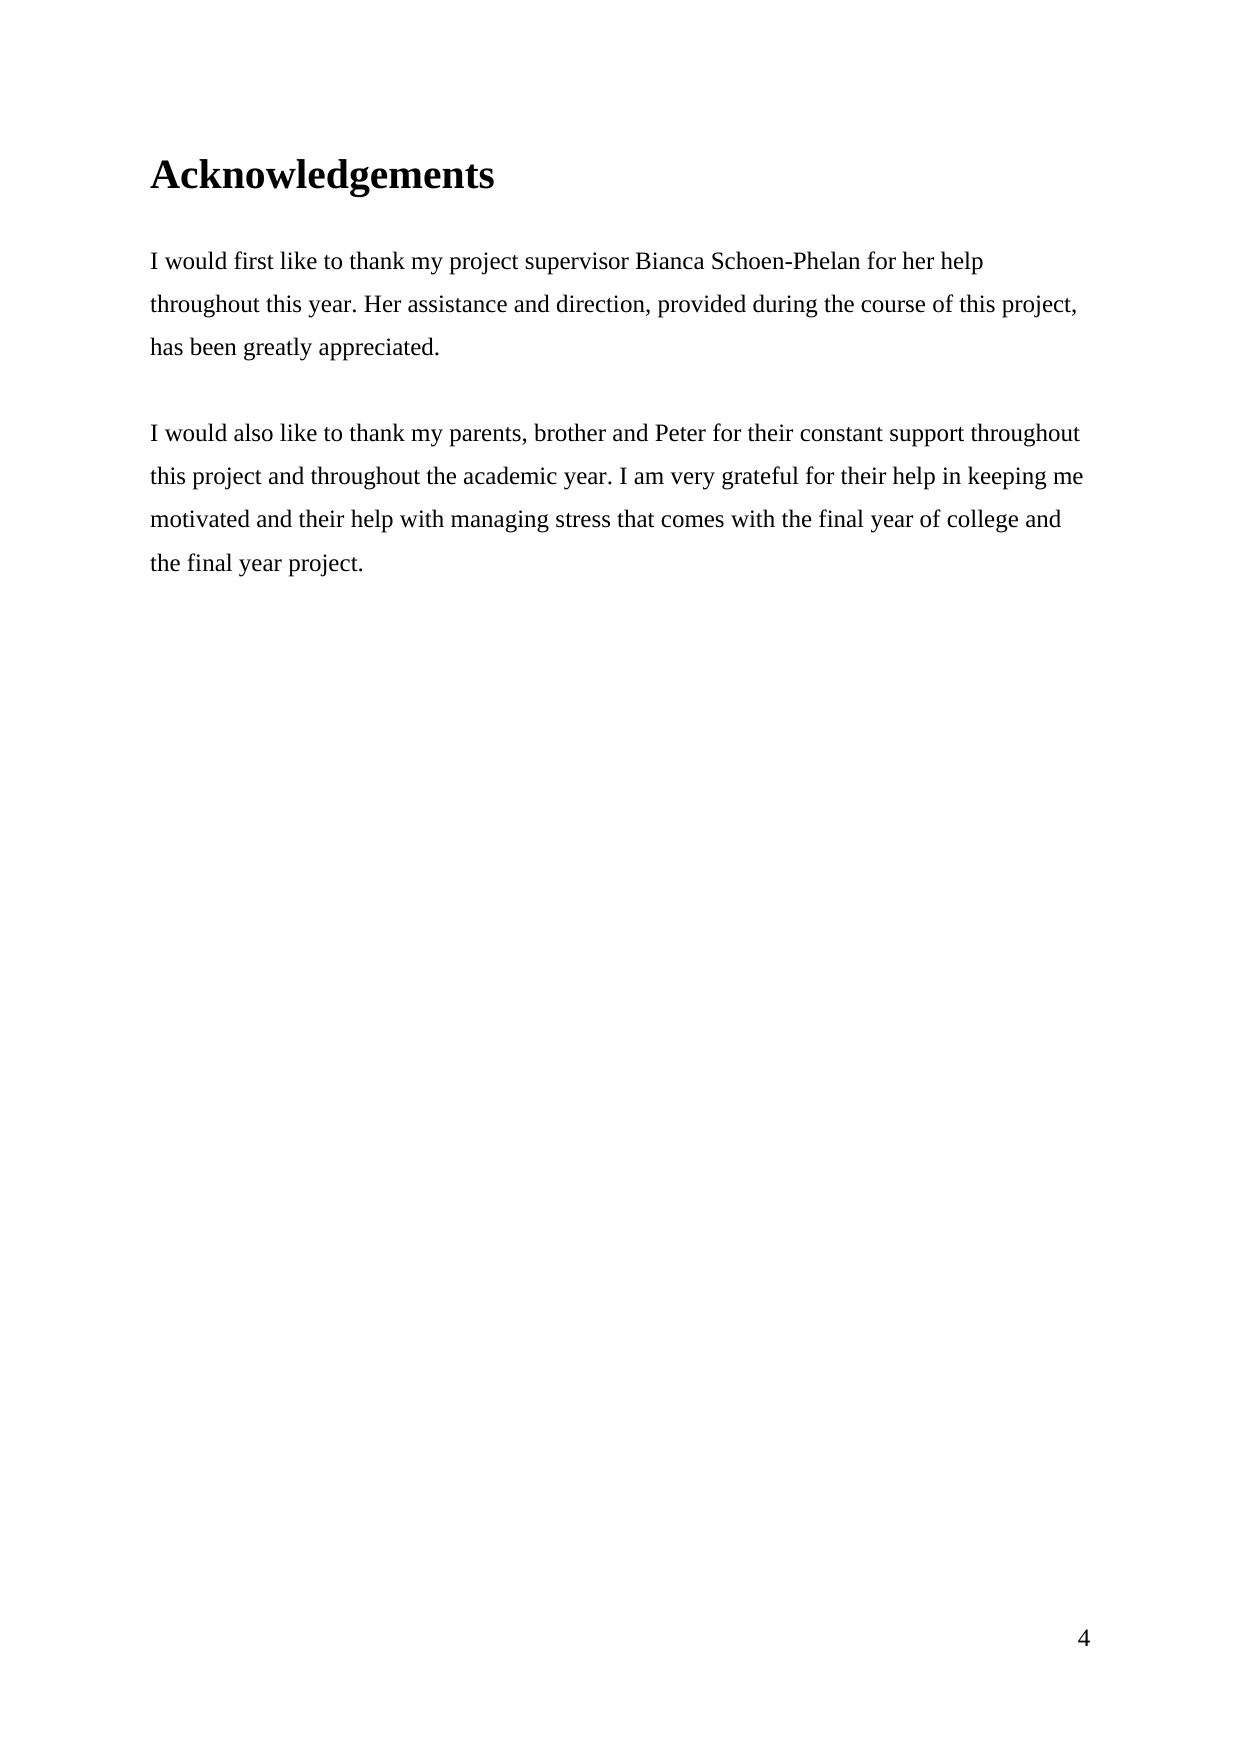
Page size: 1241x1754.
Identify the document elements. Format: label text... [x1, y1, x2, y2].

subtitle I would also like to thank my parents, brother and Peter for their constant support throughout this project and throughout the academic year. I am very grateful for their help in keeping me motivated and their help with managing stress that comes with the final year of college and the final year project. [150, 418, 1090, 576]
subtitle Acknowledgements [150, 150, 1090, 198]
subtitle I would first like to thank my project supervisor Bianca Schoen-Phelan for her help throughout this year. Her assistance and direction, provided during the course of this project, has been greatly appreciated. [150, 246, 1090, 361]
